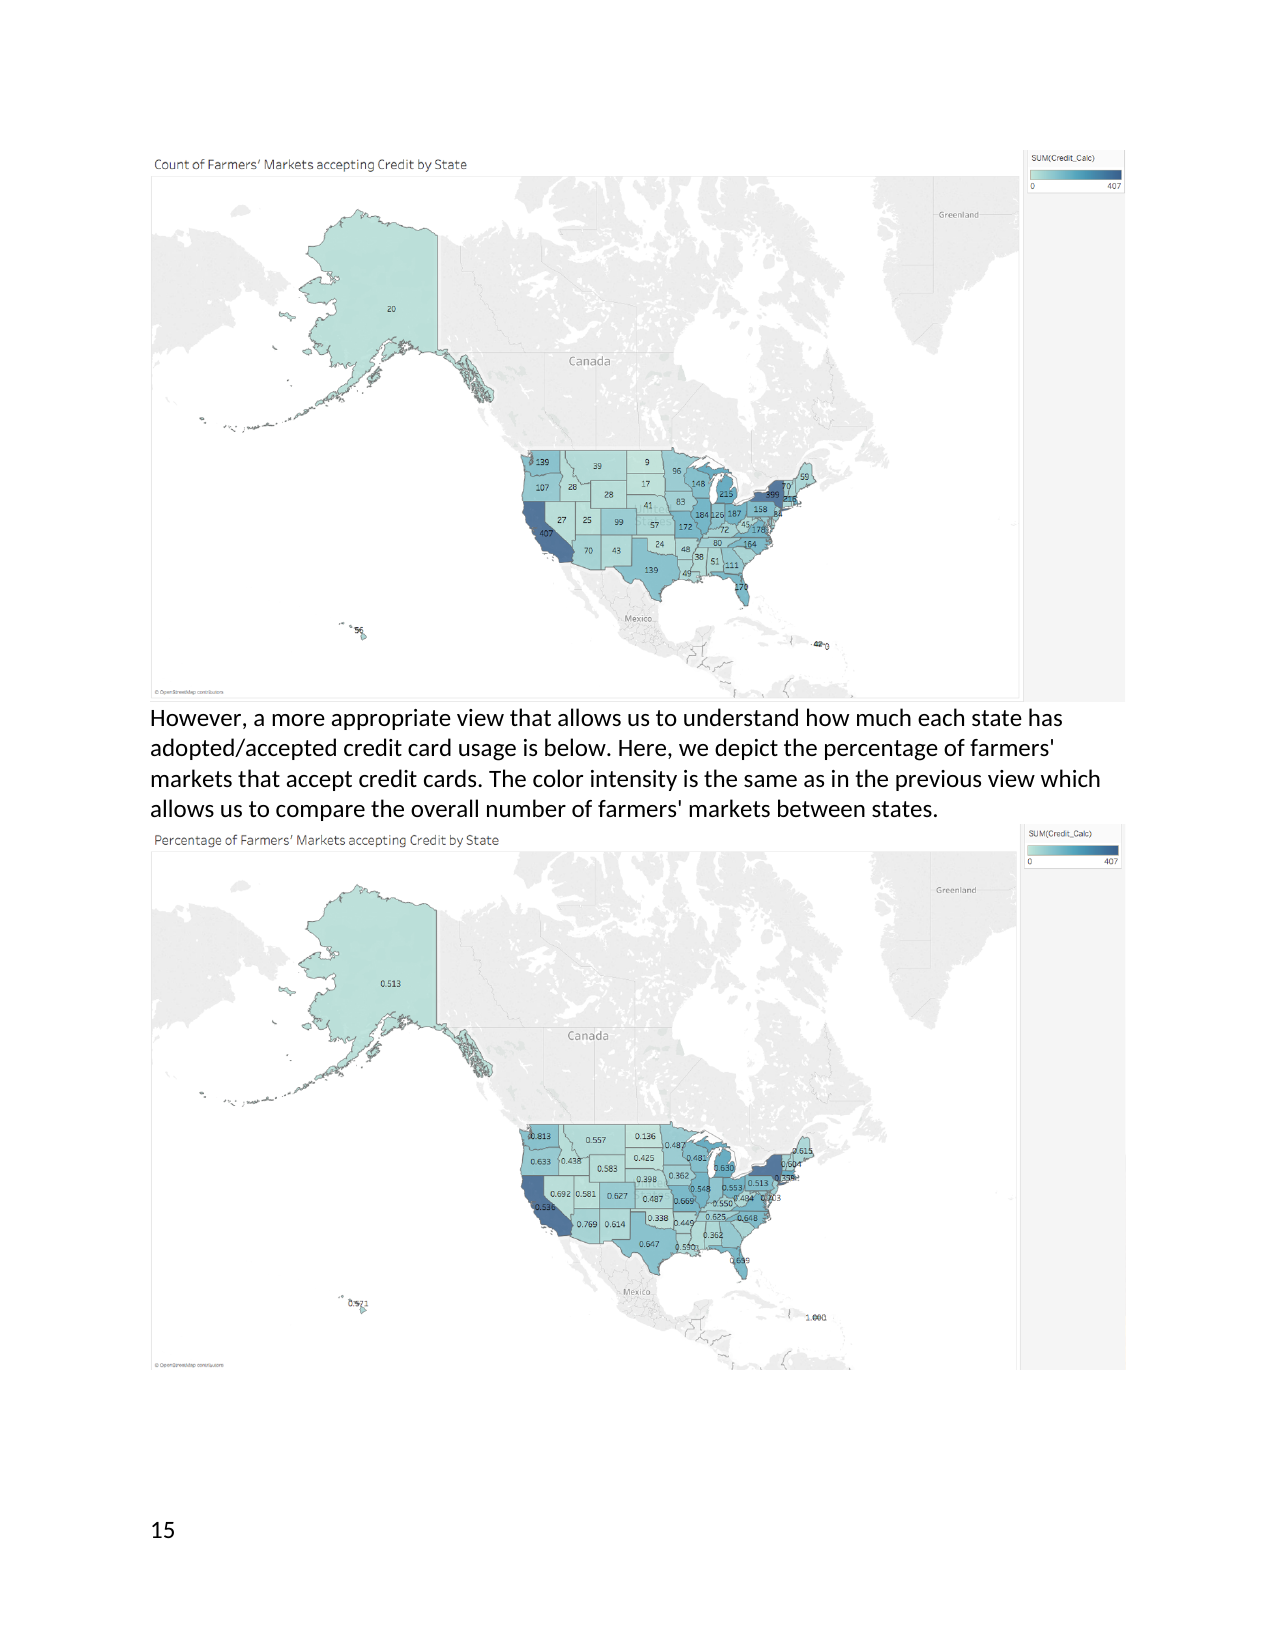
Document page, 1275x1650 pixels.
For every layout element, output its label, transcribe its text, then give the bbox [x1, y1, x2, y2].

picture [150, 150, 1125, 702]
text However, a more appropriate view that allows us to understand how much each state has adopted/accepted credit card usage is below. Here, we depict the percentage of farmers' markets that accept credit cards. The color intensity is the same as in the previous view which allows us to compare the overall number of farmers' markets between states. [150, 702, 1125, 824]
picture [150, 824, 1125, 1370]
